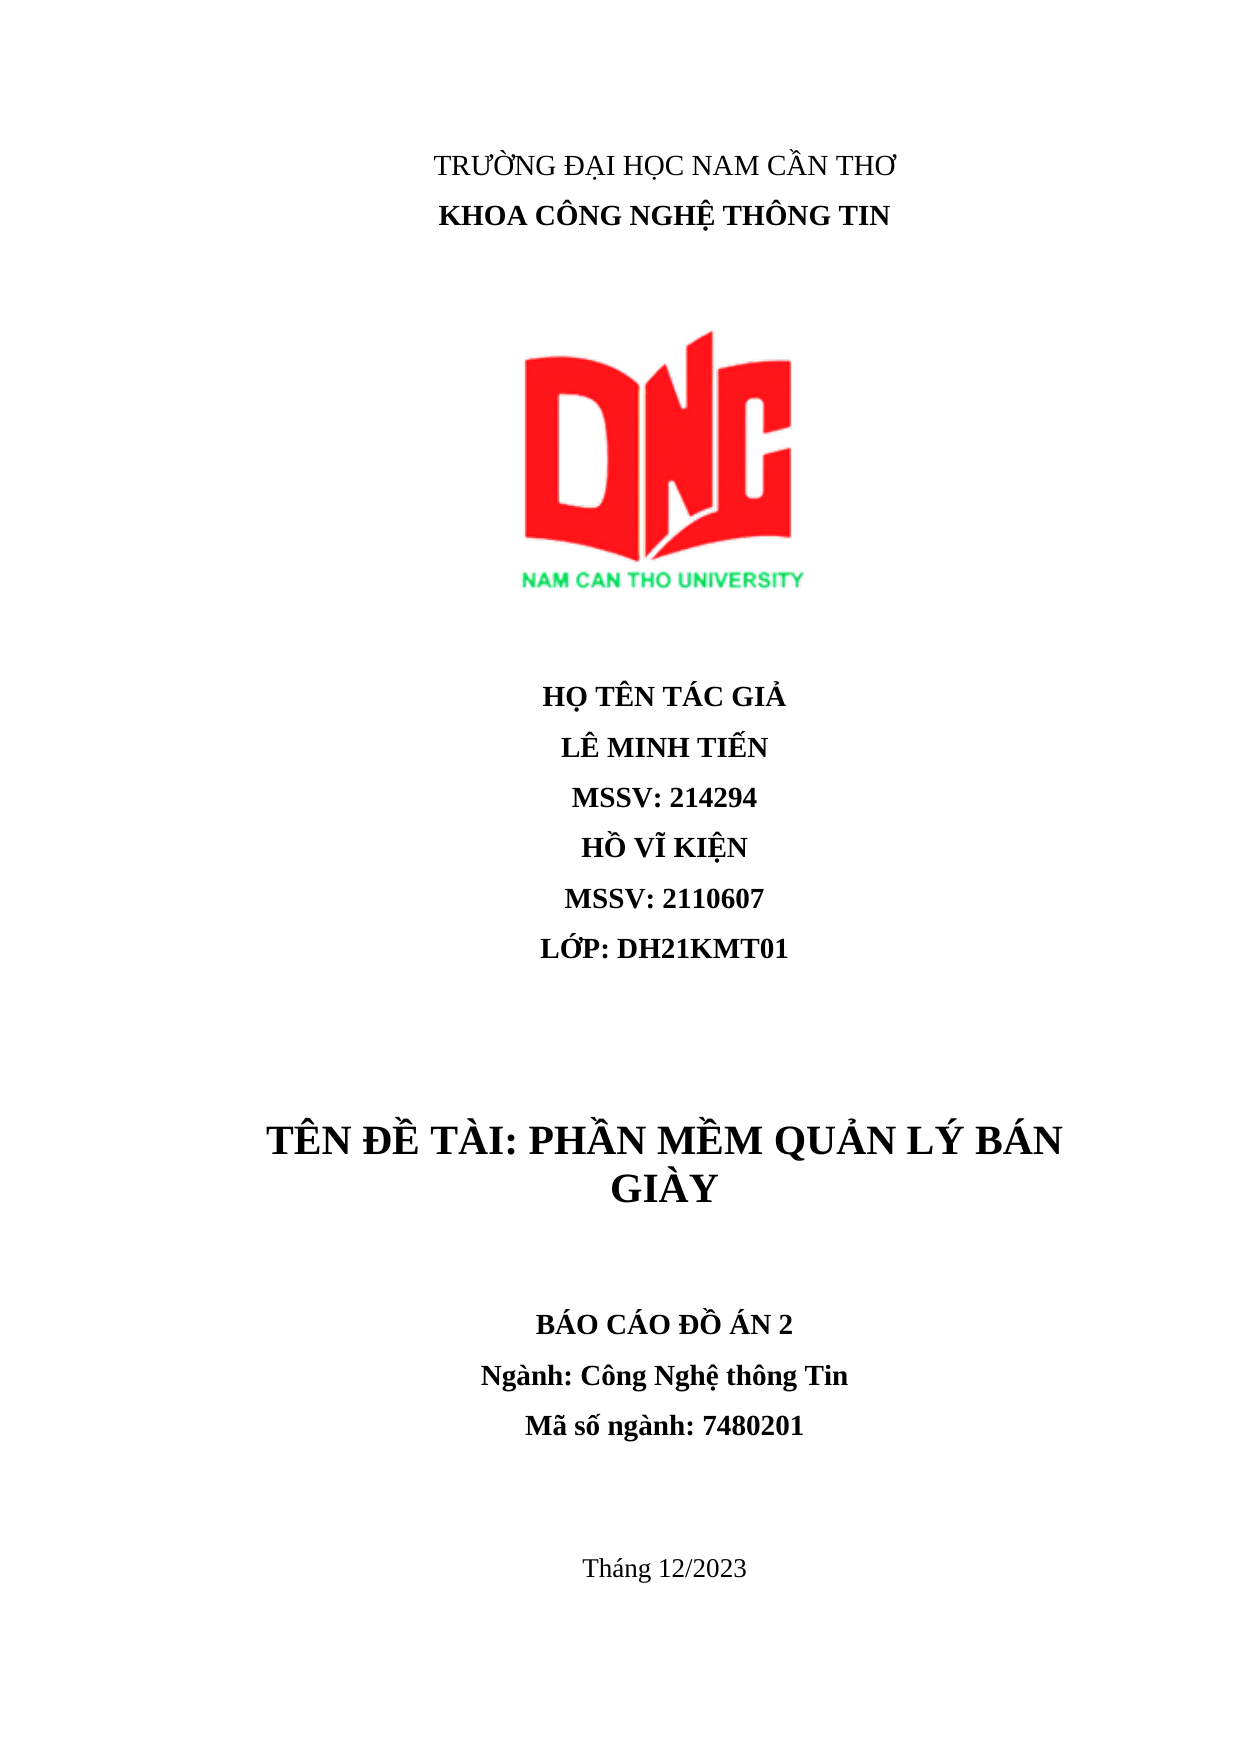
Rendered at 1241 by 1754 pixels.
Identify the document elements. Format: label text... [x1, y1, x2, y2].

text Mã số ngành: 7480201 [207, 1408, 1122, 1441]
text TÊN ĐỀ TÀI: PHẦN MỀM QUẢN LÝ BÁN GIÀY [207, 1116, 1122, 1211]
text HỌ TÊN TÁC GIẢ [207, 679, 1122, 713]
text LÊ MINH TIẾN [207, 730, 1122, 763]
text MSSV: 214294 [207, 780, 1122, 814]
text TRƯỜNG ĐẠI HỌC NAM CẦN THƠ [207, 148, 1122, 181]
text Tháng 12/2023 [207, 1552, 1122, 1583]
text LỚP: DH21KMT01 [207, 931, 1122, 965]
text KHOA CÔNG NGHỆ THÔNG TIN [207, 198, 1122, 232]
text HỒ VĨ KIỆN [207, 831, 1122, 864]
picture [516, 327, 810, 590]
text Ngành: Công Nghệ thông Tin [207, 1358, 1122, 1391]
text BÁO CÁO ĐỒ ÁN 2 [207, 1307, 1122, 1341]
text MSSV: 2110607 [207, 881, 1122, 914]
